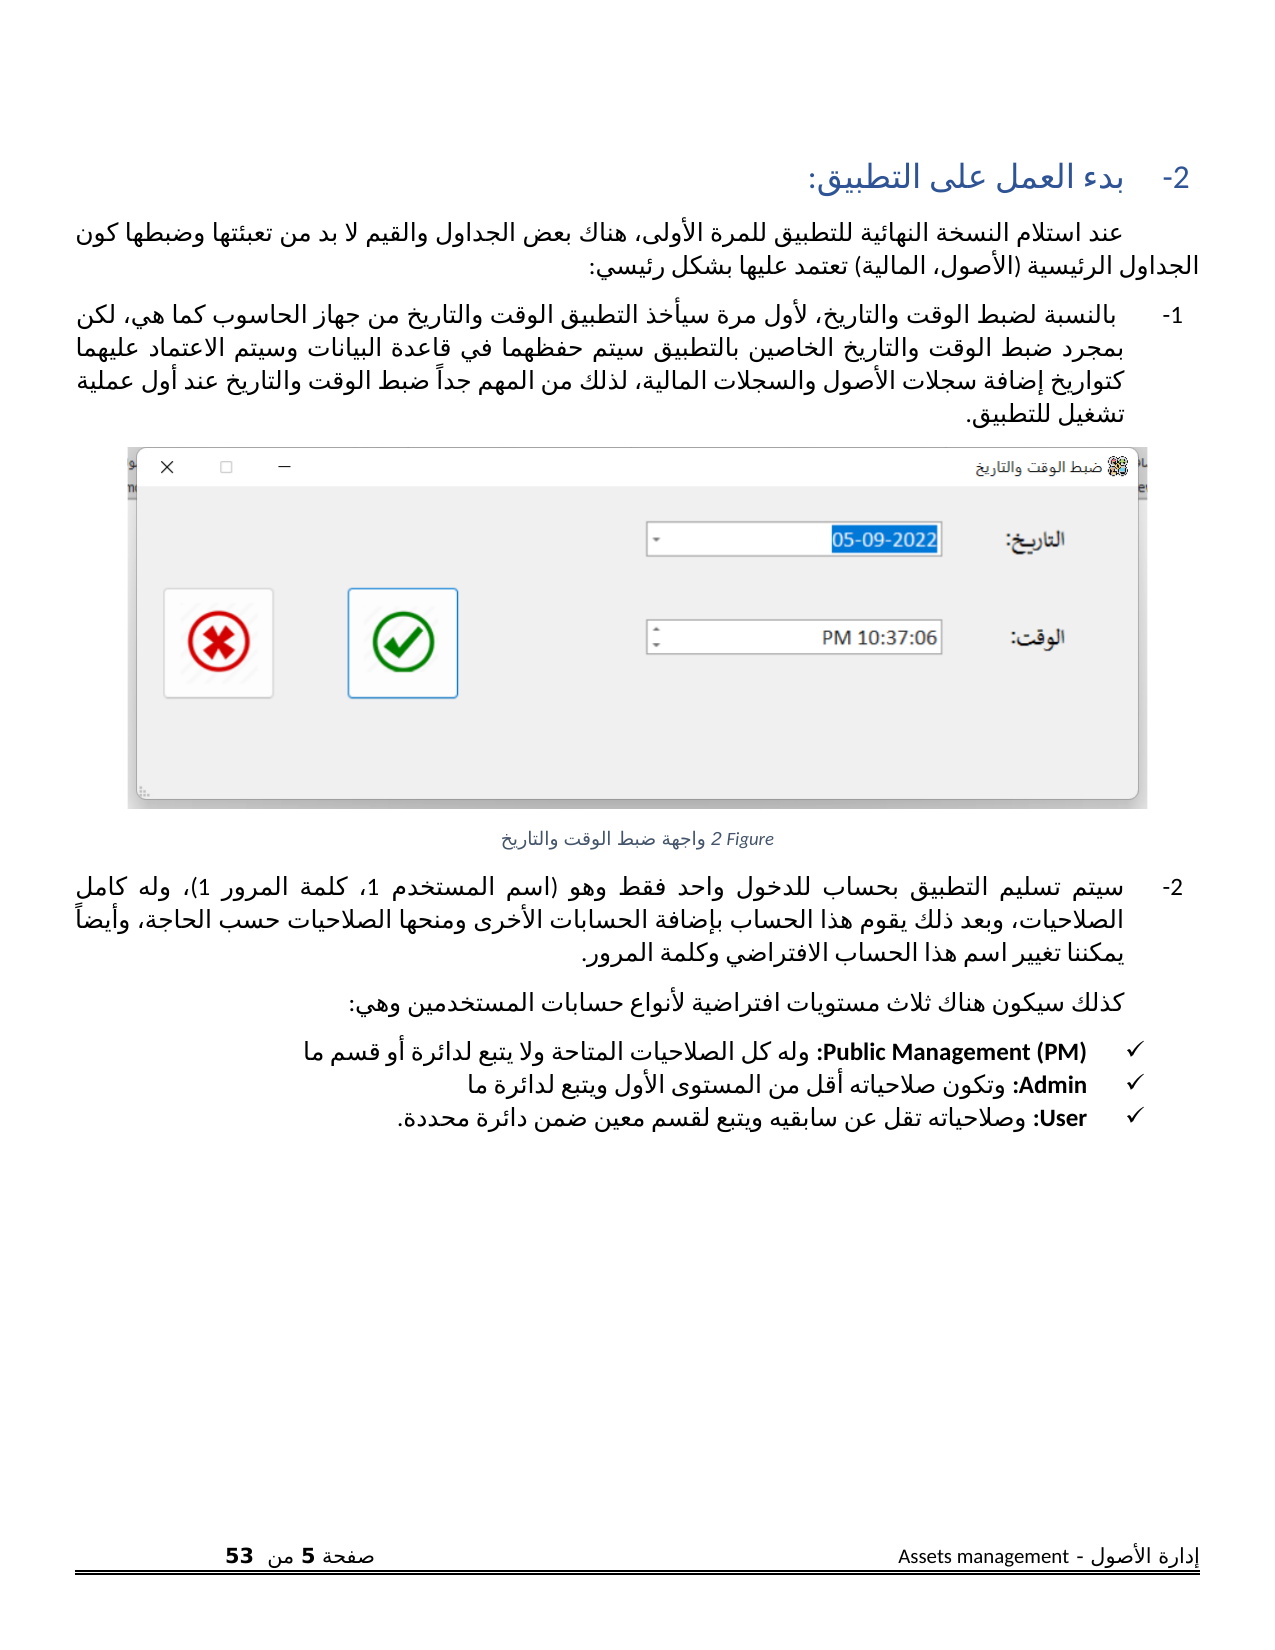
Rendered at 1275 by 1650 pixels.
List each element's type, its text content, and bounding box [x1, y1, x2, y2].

list بالنسبة لضبط الوقت والتاريخ، لأول مرة سيأخذ التطبيق الوقت والتاريخ من جهاز الحاسوب كما هي، لكن بمجرد ضبط الوقت والتاريخ الخاصين بالتطبيق سيتم حفظهما في قاعدة البيانات وسيتم الاعتماد عليهما كتواريخ إضافة سجلات الأصول والسجلات المالية، لذلك من المهم جداً ضبط الوقت والتاريخ عند أول عملية تشغيل للتطبيق. [75, 299, 1162, 429]
text كذلك سيكون هناك ثلاث مستويات افتراضية لأنواع حسابات المستخدمين وهي: [75, 987, 1200, 1017]
list Admin: وتكون صلاحياته أقل من المستوى الأول ويتبع لدائرة ما [75, 1069, 1125, 1100]
list User: وصلاحياته تقل عن سابقيه ويتبع لقسم معين ضمن دائرة محددة. [75, 1102, 1125, 1133]
text Figure 2 واجهة ضبط الوقت والتاريخ [75, 827, 1200, 850]
subtitle بدء العمل على التطبيق: [75, 156, 1162, 197]
list Public Management (PM): وله كل الصلاحيات المتاحة ولا يتبع لدائرة أو قسم ما [75, 1036, 1125, 1067]
list سيتم تسليم التطبيق بحساب للدخول واحد فقط وهو (اسم المستخدم 1، كلمة المرور 1)، وله كامل الصلاحيات، وبعد ذلك يقوم هذا الحساب بإضافة الحسابات الأخرى ومنحها الصلاحيات حسب الحاجة، وأيضاً يمكننا تغيير اسم هذا الحساب الافتراضي وكلمة المرور. [75, 871, 1162, 968]
text عند استلام النسخة النهائية للتطبيق للمرة الأولى، هناك بعض الجداول والقيم لا بد من تعبئتها وضبطها كون الجداول الرئيسية (الأصول، المالية) تعتمد عليها بشكل رئيسي: [75, 217, 1200, 281]
picture [127, 447, 1148, 809]
